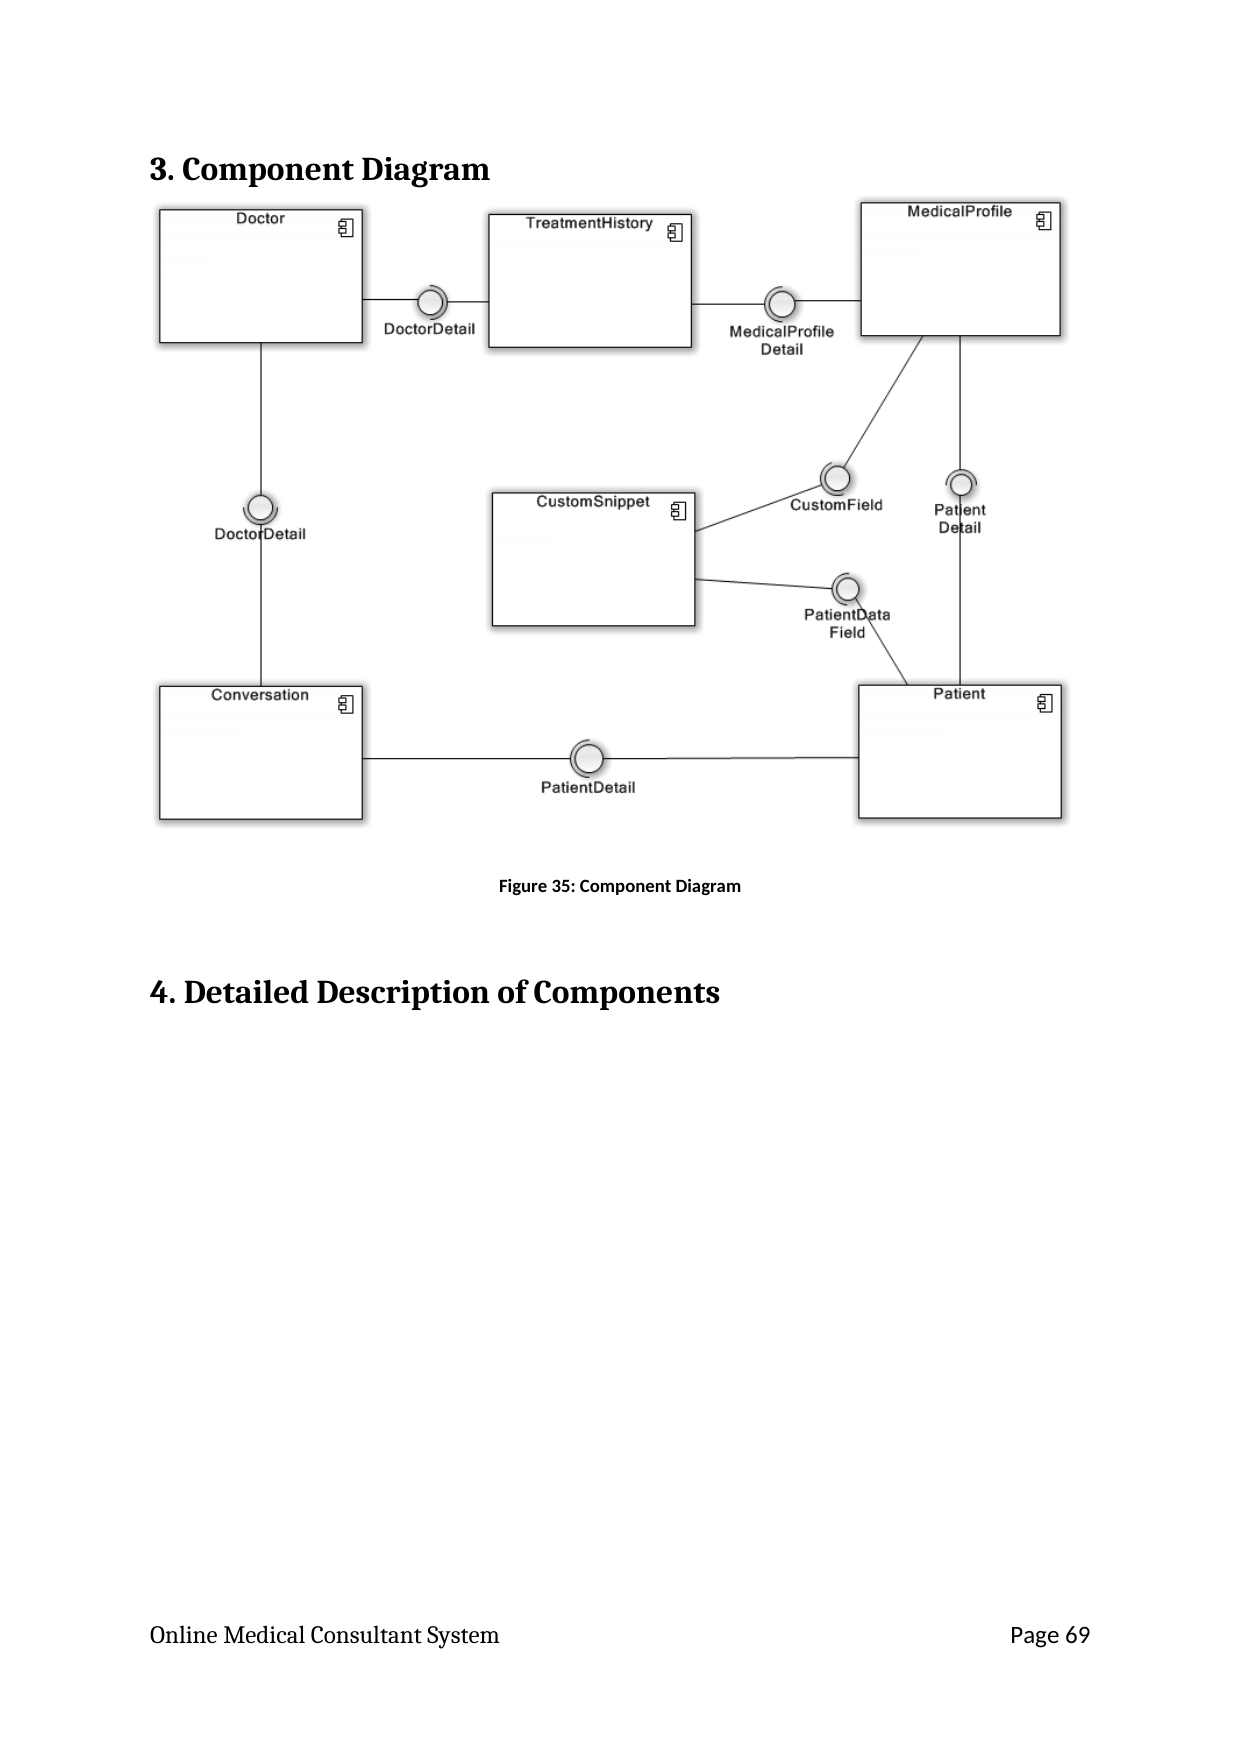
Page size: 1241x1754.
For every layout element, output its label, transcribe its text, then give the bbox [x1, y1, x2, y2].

subtitle Component Diagram [150, 150, 1090, 188]
subtitle Detailed Description of Components [150, 973, 1090, 1012]
picture [150, 194, 1091, 849]
text Figure 35: Component Diagram [150, 874, 1090, 897]
